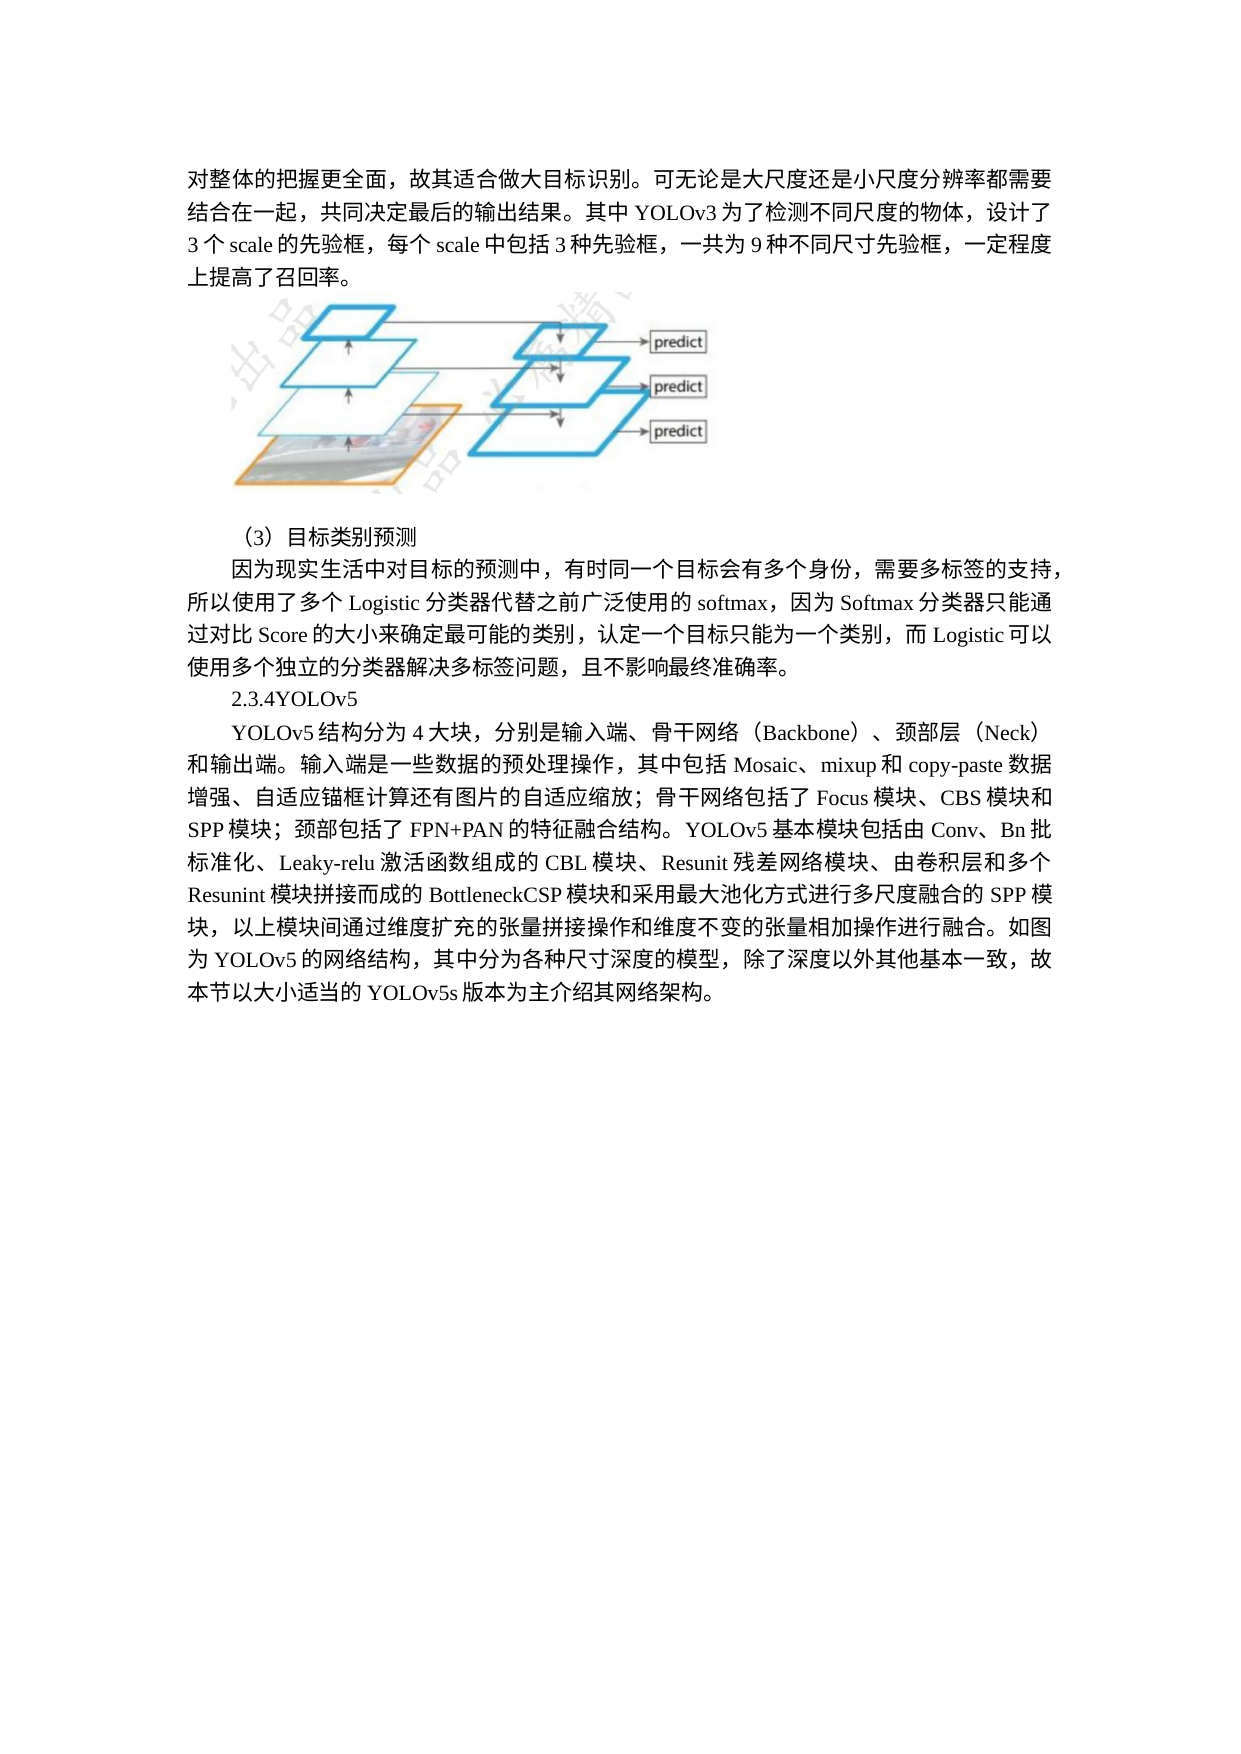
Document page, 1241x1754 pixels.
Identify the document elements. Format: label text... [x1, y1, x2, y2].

picture [231, 292, 724, 494]
list 目标类别预测 [187, 519, 1053, 552]
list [187, 162, 1053, 292]
list 因为现实生活中对目标的预测中，有时同一个目标会有多个身份，需要多标签的支持，所以使用了多个Logistic分类器代替之前广泛使用的softmax，因为Softmax分类器只能通过对比Score的大小来确定最可能的类别，认定一个目标只能为一个类别，而Logistic可以使用多个独立的分类器解决多标签问题，且不影响最终准确率。 [187, 552, 1053, 682]
list 2.3.4YOLOv5 [187, 682, 1053, 714]
list YOLOv5结构分为4大块，分别是输入端、骨干网络（Backbone）、颈部层（Neck）和输出端。输入端是一些数据的预处理操作，其中包括Mosaic、mixup和copy-paste数据增强、自适应锚框计算还有图片的自适应缩放；骨干网络包括了Focus模块、CBS模块和SPP模块；颈部包括了FPN+PAN的特征融合结构。YOLOv5基本模块包括由Conv、Bn批标准化、Leaky-relu激活函数组成的CBL模块、Resunit残差网络模块、由卷积层和多个Resunint模块拼接而成的BottleneckCSP模块和采用最大池化方式进行多尺度融合的SPP模块，以上模块间通过维度扩充的张量拼接操作和维度不变的张量相加操作进行融合。如图为YOLOv5的网络结构，其中分为各种尺寸深度的模型，除了深度以外其他基本一致，故本节以大小适当的YOLOv5s版本为主介绍其网络架构。 [187, 714, 1053, 1007]
